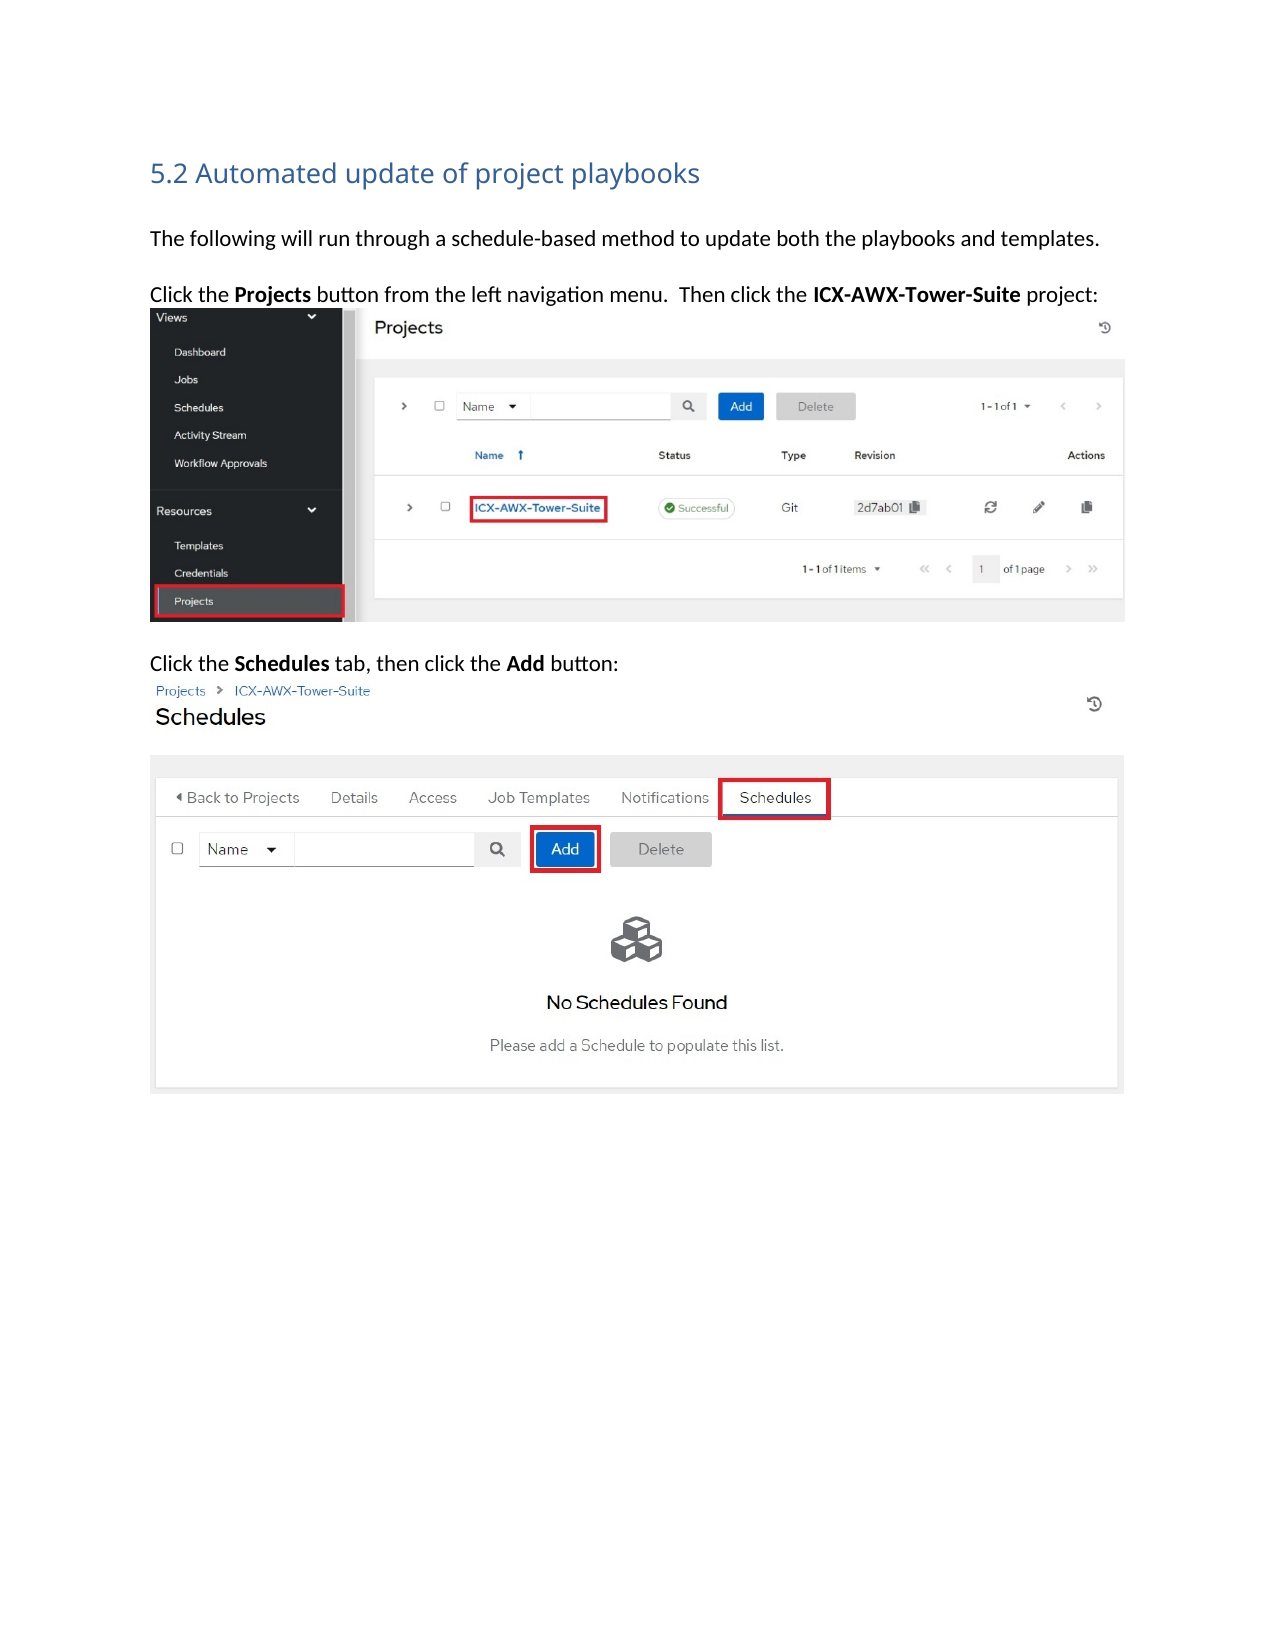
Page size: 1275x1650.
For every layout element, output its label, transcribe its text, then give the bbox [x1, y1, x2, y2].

text Click the Projects button from the left navigation menu. Then click the ICX-AWX-Tower-Suite project: [150, 281, 1125, 308]
picture [150, 308, 1125, 622]
text The following will run through a schedule-based method to update both the playbooks and templates. [150, 224, 1125, 253]
picture [150, 677, 1124, 1094]
subtitle 5.2 Automated update of project playbooks [150, 154, 1125, 191]
text Click the Schedules tab, then click the Add button: [150, 649, 1125, 677]
